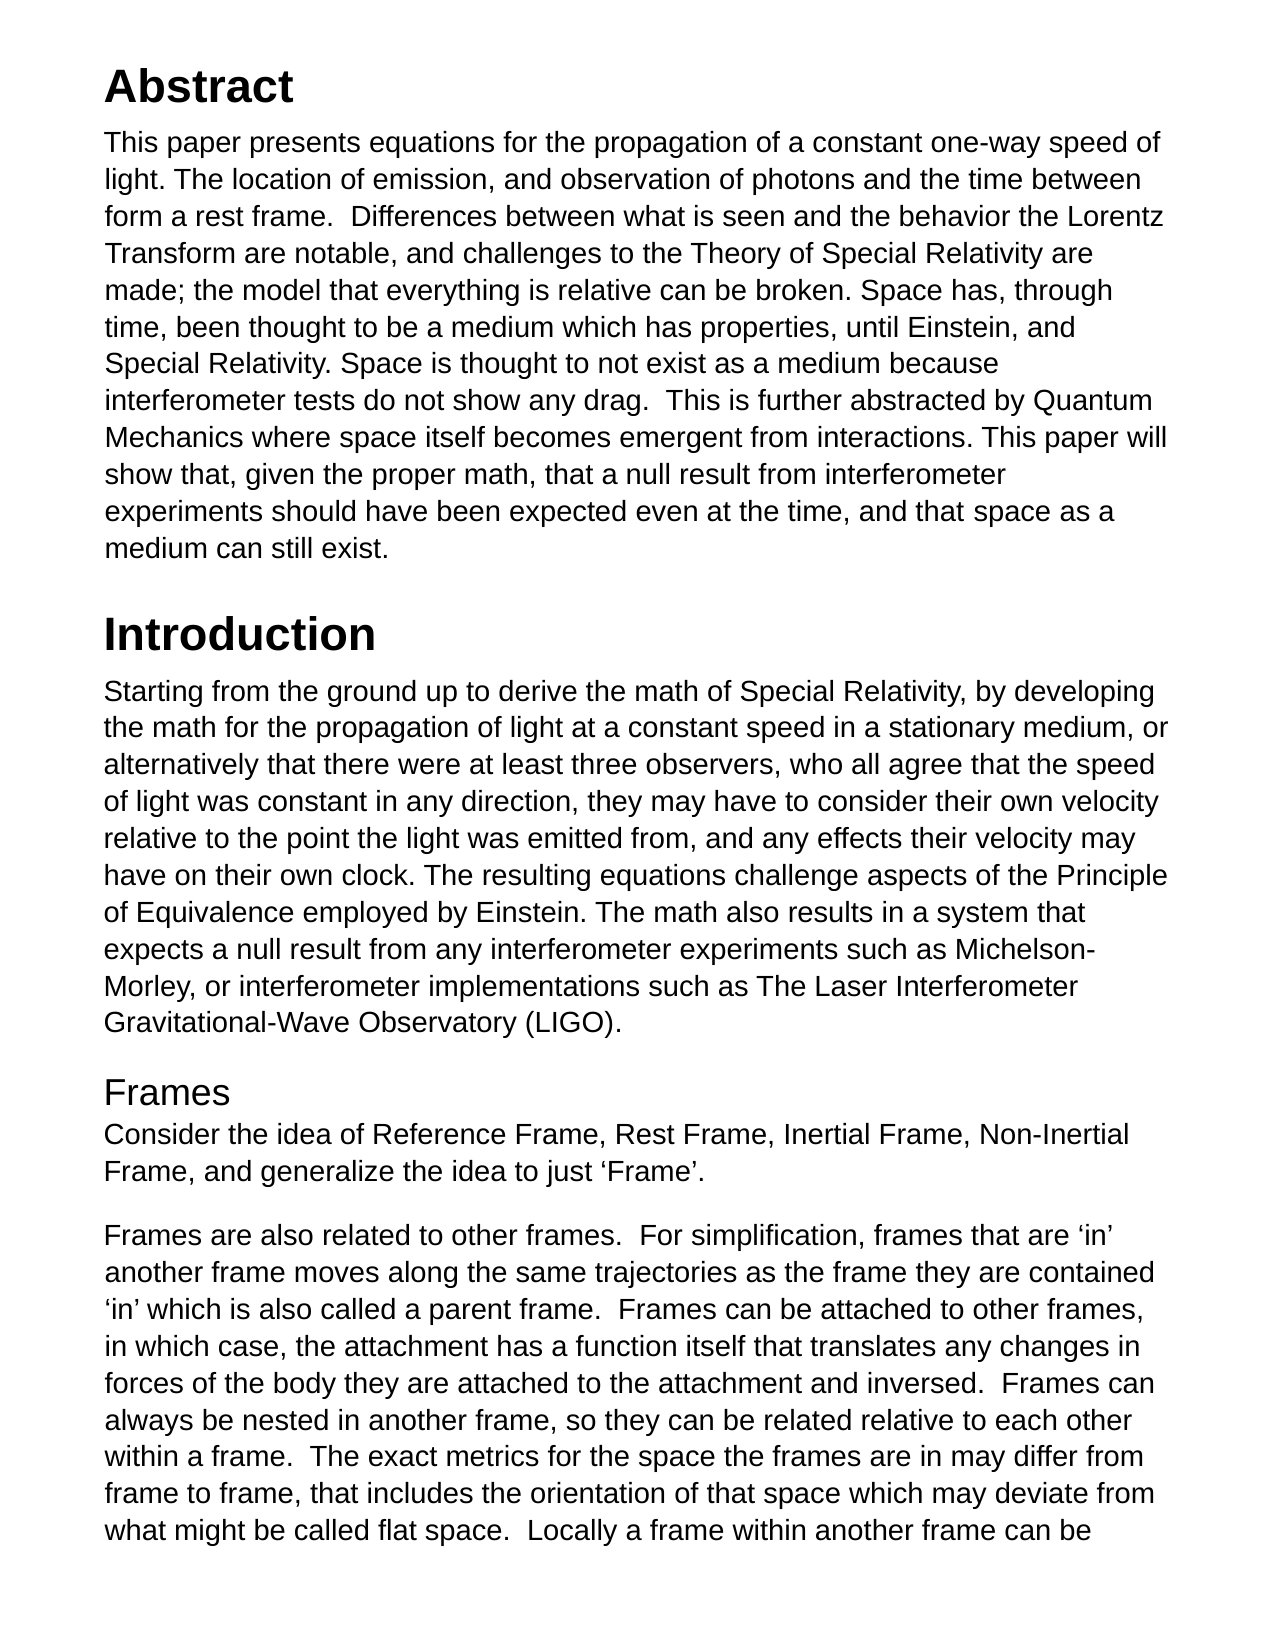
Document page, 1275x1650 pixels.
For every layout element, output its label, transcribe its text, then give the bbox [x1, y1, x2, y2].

subtitle Abstract [103, 58, 1172, 112]
text Starting from the ground up to derive the math of Special Relativity, by developing the math for the propagation of light at a constant speed in a stationary medium, or alternatively that there were at least three observers, who all agree that the speed of light was constant in any direction, they may have to consider their own velocity relative to the point the light was emitted from, and any effects their velocity may have on their own clock. The resulting equations challenge aspects of the Principle of Equivalence employed by Einstein. The math also results in a system that expects a null result from any interferometer experiments such as Michelson-Morley, or interferometer implementations such as The Laser Interferometer Gravitational-Wave Observatory (LIGO). [103, 674, 1172, 1039]
text Consider the idea of Reference Frame, Rest Frame, Inertial Frame, Non-Inertial Frame, and generalize the idea to just ‘Frame’. [103, 1117, 1172, 1187]
subtitle Introduction [103, 607, 1172, 661]
text This paper presents equations for the propagation of a constant one-way speed of light. The location of emission, and observation of photons and the time between form a rest frame. Differences between what is seen and the behavior the Lorentz Transform are notable, and challenges to the Theory of Special Relativity are made; the model that everything is relative can be broken. Space has, through time, been thought to be a medium which has properties, until Einstein, and Special Relativity. Space is thought to not exist as a medium because interferometer tests do not show any drag. This is further abstracted by Quantum Mechanics where space itself becomes emergent from interactions. This paper will show that, given the proper math, that a null result from interferometer experiments should have been expected even at the time, and that space as a medium can still exist. [103, 125, 1172, 564]
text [103, 1218, 1172, 1547]
subtitle Frames [103, 1070, 1172, 1113]
